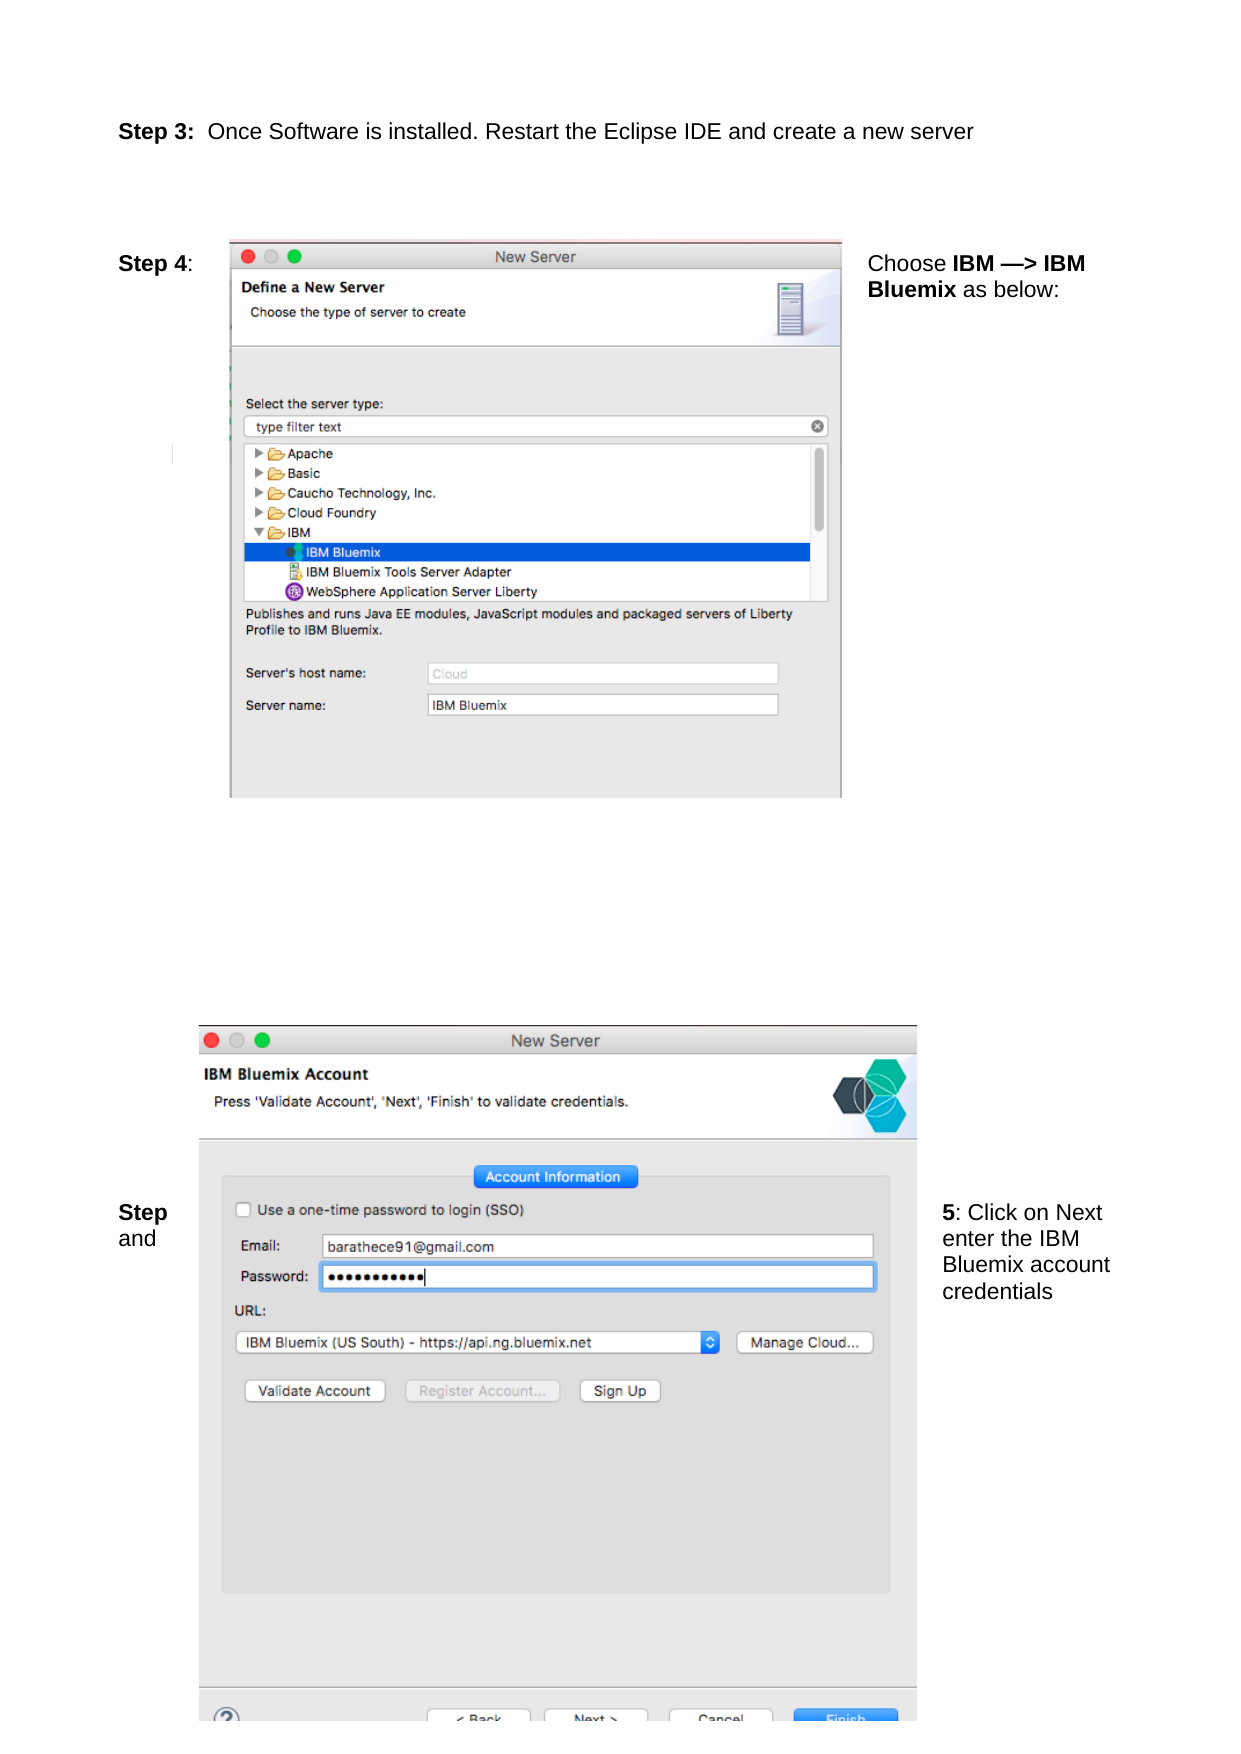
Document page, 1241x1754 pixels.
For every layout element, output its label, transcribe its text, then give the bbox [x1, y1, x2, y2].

text Step 4: Choose IBM —> IBM Bluemix as below: [118, 250, 229, 303]
picture [229, 239, 843, 798]
text Step 3: Once Software is installed. Restart the Eclipse IDE and create a new server [118, 118, 1122, 144]
text Step 5: Click on Next and enter the IBM Bluemix account credentials [118, 1199, 198, 1304]
text Step 5: Click on Next and enter the IBM Bluemix account credentials [918, 1199, 1122, 1304]
text Step 4: Choose IBM —> IBM Bluemix as below: [843, 250, 1122, 303]
picture [198, 1025, 918, 1721]
